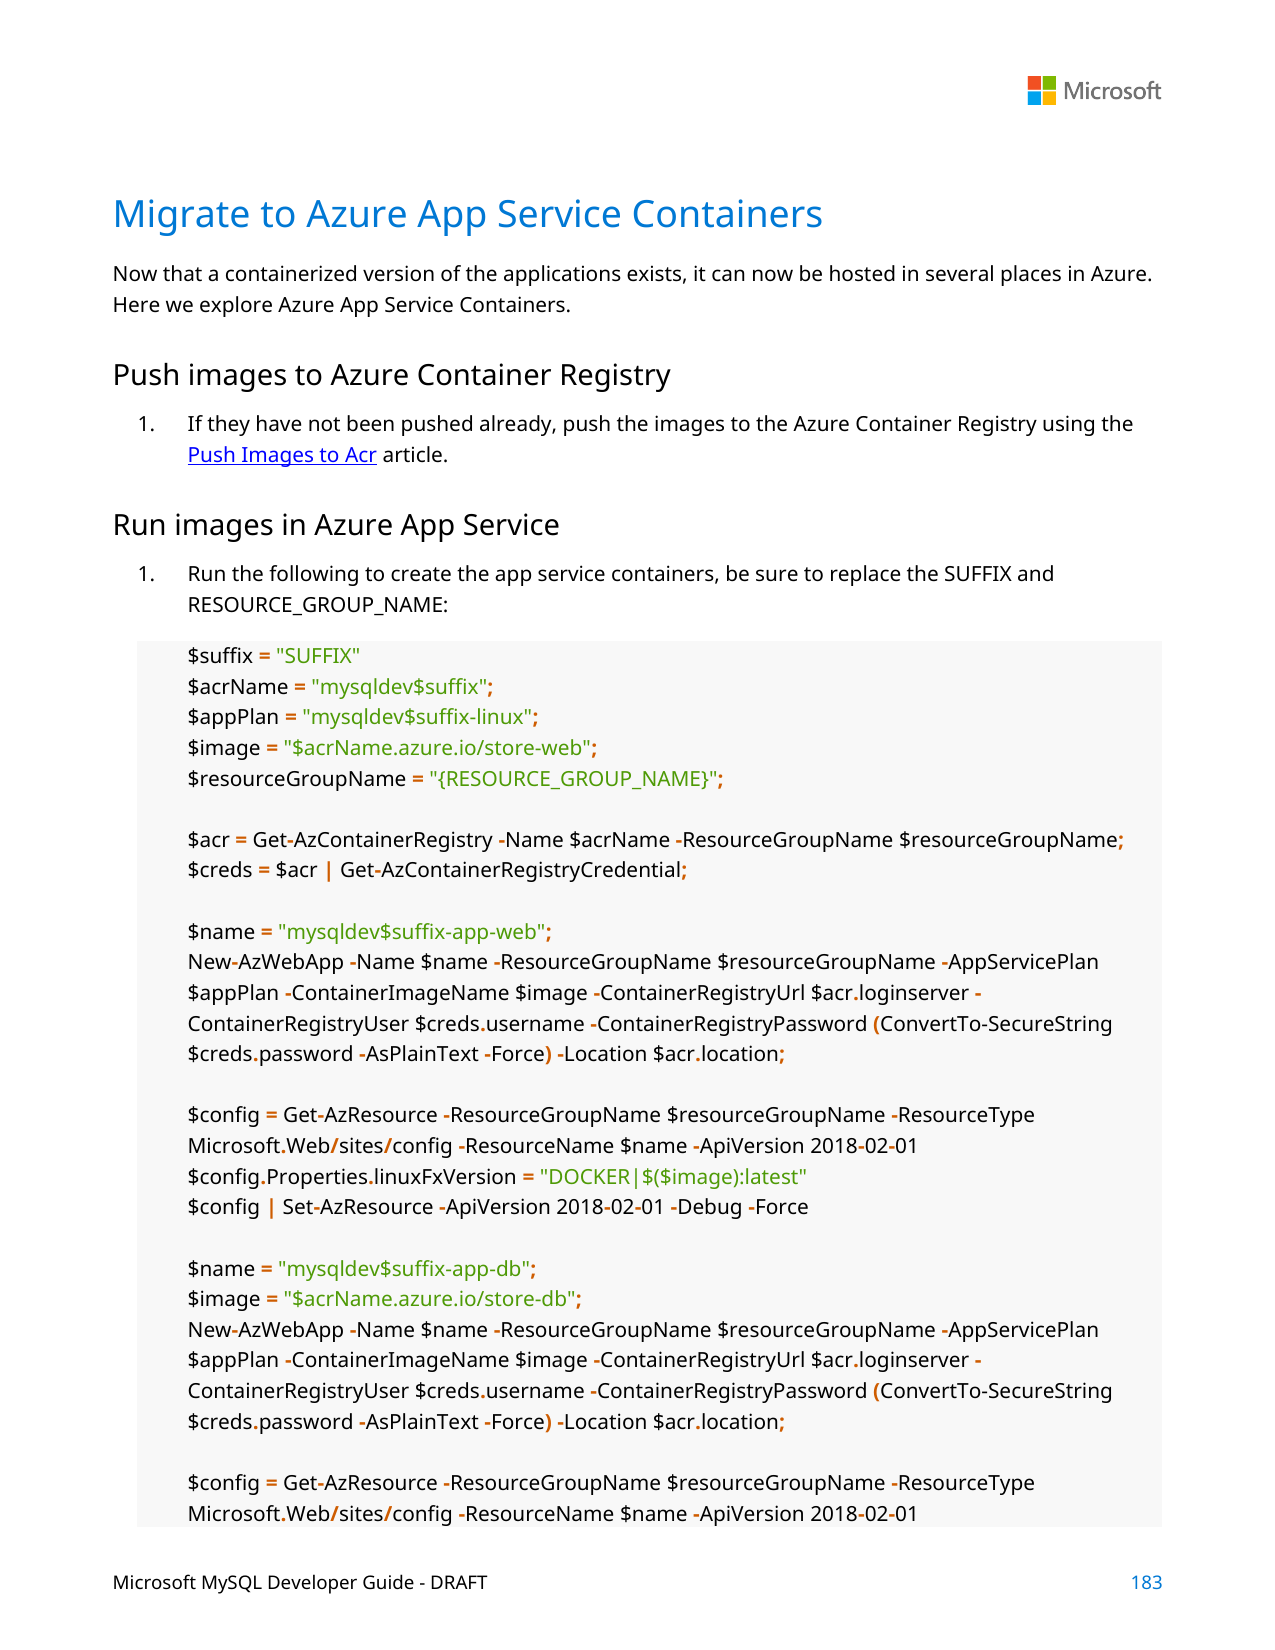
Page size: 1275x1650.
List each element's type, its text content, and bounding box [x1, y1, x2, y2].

list Run the following to create the app service containers, be sure to replace the SUFFIX and RESOURCE_GROUP_NAME: [137, 559, 1162, 618]
subtitle Migrate to Azure App Service Containers [112, 187, 1162, 238]
picture [1026, 75, 1163, 107]
list If they have not been pushed already, push the images to the Azure Container Registry using the Push Images to Acr article. [137, 409, 1162, 468]
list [137, 641, 1162, 1527]
text Now that a containerized version of the applications exists, it can now be hosted in several places in Azure. Here we explore Azure App Service Containers. [112, 259, 1162, 318]
subtitle Run images in Azure App Service [112, 504, 1162, 543]
subtitle Push images to Azure Container Registry [112, 354, 1162, 393]
